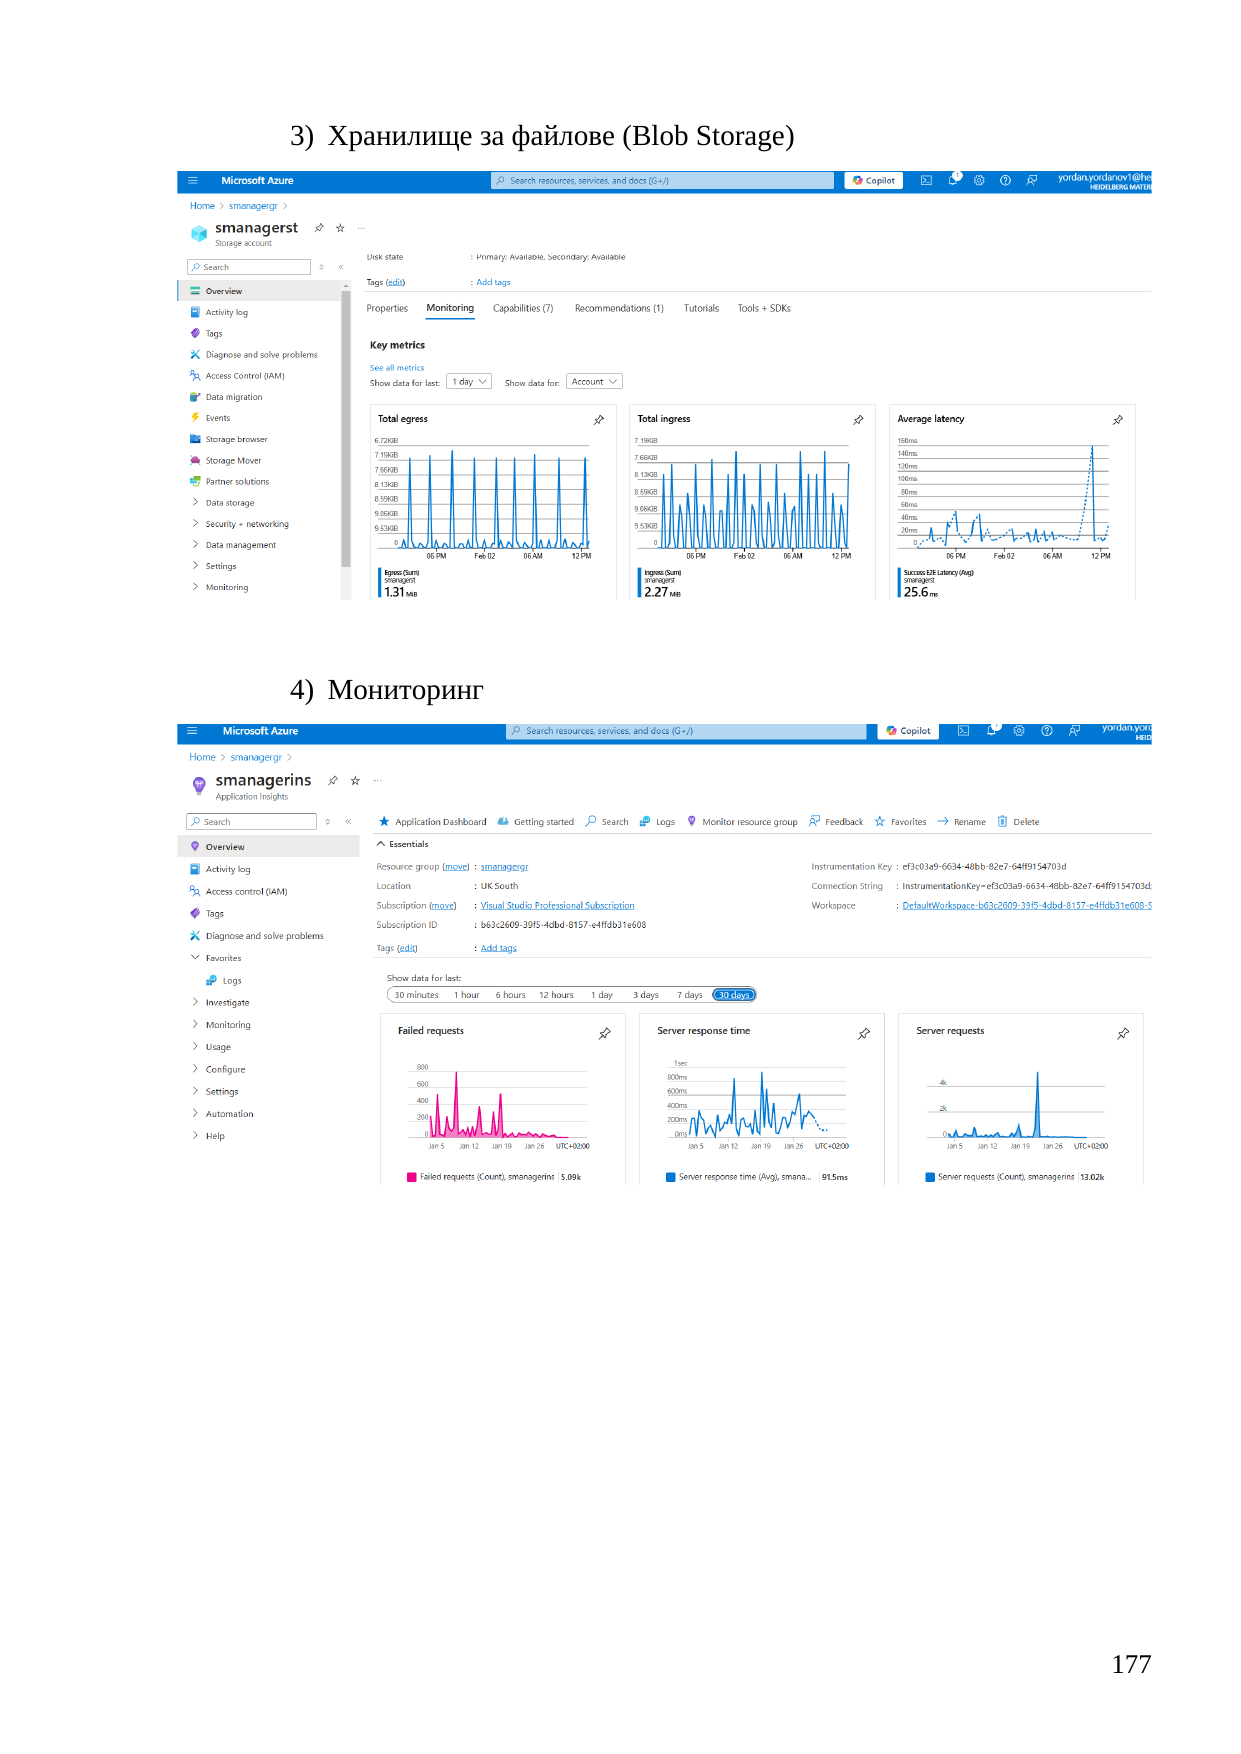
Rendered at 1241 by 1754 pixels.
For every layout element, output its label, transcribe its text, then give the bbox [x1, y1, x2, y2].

list Мониторинг [290, 672, 1152, 705]
picture [177, 171, 1152, 600]
list Хранилище за файлове (Blob Storage) [290, 118, 1152, 152]
picture [177, 724, 1152, 1185]
